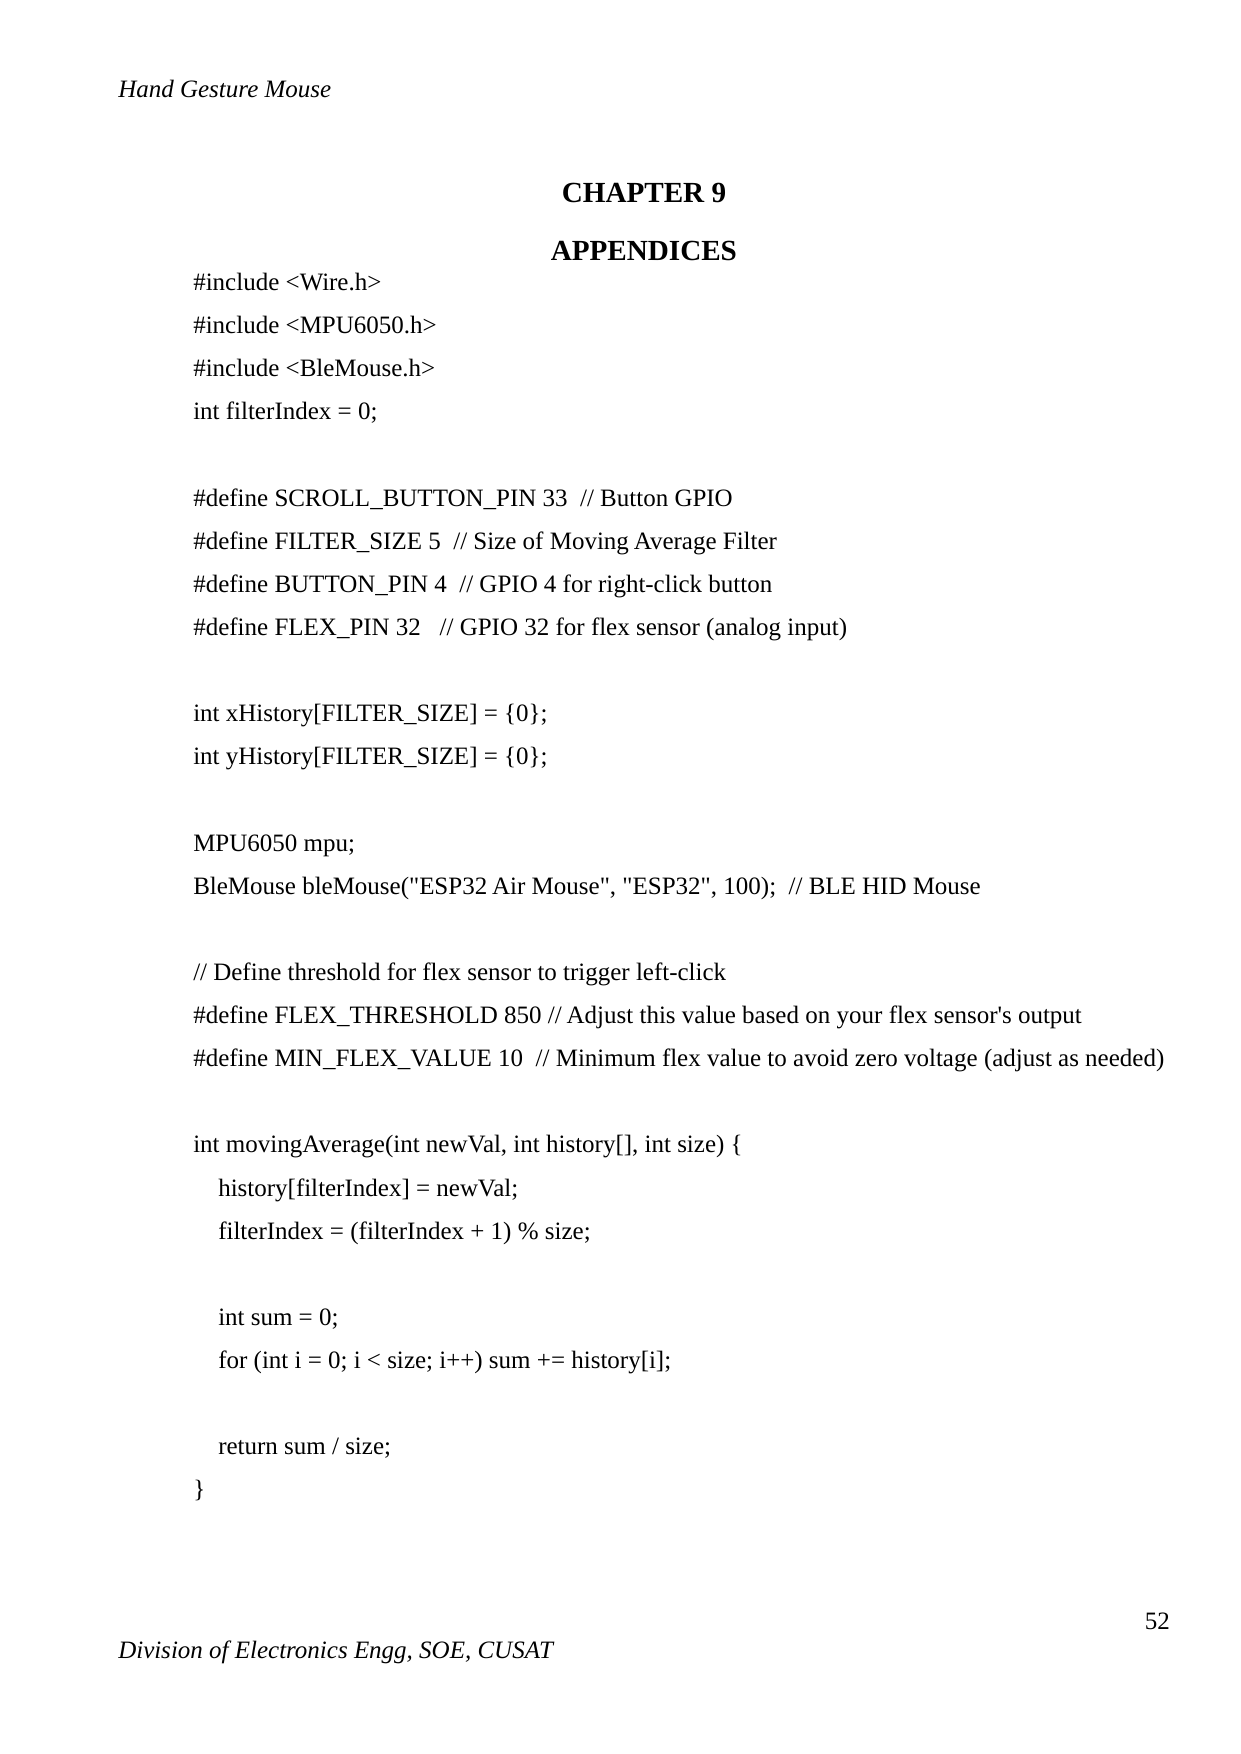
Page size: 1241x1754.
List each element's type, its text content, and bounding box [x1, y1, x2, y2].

list int filterIndex = 0; [193, 396, 1169, 425]
list return sum / size; [193, 1431, 1169, 1460]
list #define BUTTON_PIN 4 // GPIO 4 for right-click button [193, 569, 1169, 598]
list #include <MPU6050.h> [193, 310, 1169, 339]
list int sum = 0; [193, 1302, 1169, 1331]
list int yHistory[FILTER_SIZE] = {0}; [193, 741, 1169, 770]
list #include <Wire.h> [193, 267, 1169, 296]
list BleMouse bleMouse("ESP32 Air Mouse", "ESP32", 100); // BLE HID Mouse [193, 871, 1169, 899]
list MPU6050 mpu; [193, 828, 1169, 856]
list #define SCROLL_BUTTON_PIN 33 // Button GPIO [193, 483, 1169, 511]
list // Define threshold for flex sensor to trigger left-click [193, 957, 1169, 986]
list filterIndex = (filterIndex + 1) % size; [193, 1216, 1169, 1244]
list #define FLEX_PIN 32 // GPIO 32 for flex sensor (analog input) [193, 612, 1169, 641]
list int movingAverage(int newVal, int history[], int size) { [193, 1129, 1169, 1158]
list history[filterIndex] = newVal; [193, 1173, 1169, 1201]
list #include <BleMouse.h> [193, 353, 1169, 382]
subtitle APPENDICES [118, 233, 1169, 267]
list #define MIN_FLEX_VALUE 10 // Minimum flex value to avoid zero voltage (adjust as needed) [193, 1043, 1169, 1072]
list for (int i = 0; i < size; i++) sum += history[i]; [193, 1345, 1169, 1374]
list #define FILTER_SIZE 5 // Size of Moving Average Filter [193, 526, 1169, 554]
list int xHistory[FILTER_SIZE] = {0}; [193, 698, 1169, 727]
list } [193, 1474, 1169, 1503]
subtitle CHAPTER 9 [118, 175, 1169, 208]
list #define FLEX_THRESHOLD 850 // Adjust this value based on your flex sensor's output [193, 1000, 1169, 1029]
